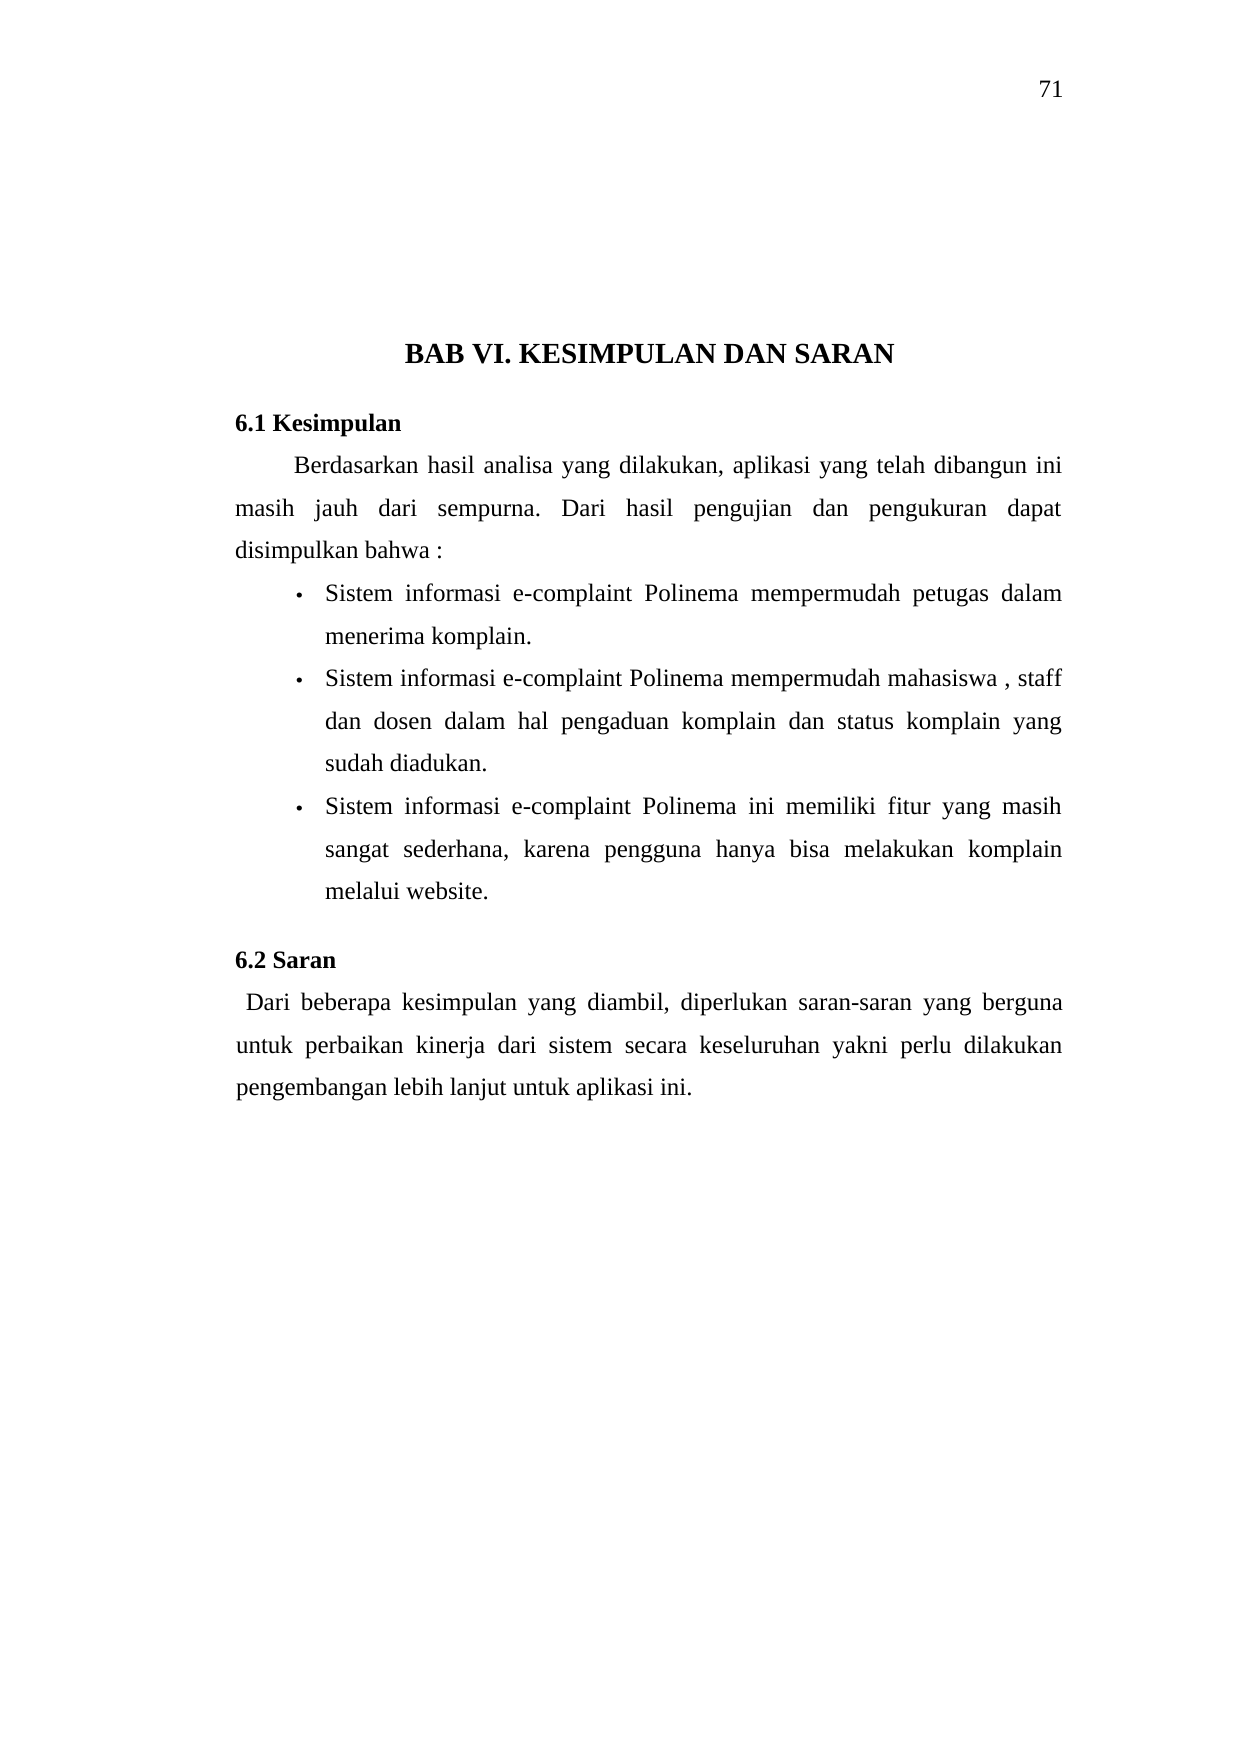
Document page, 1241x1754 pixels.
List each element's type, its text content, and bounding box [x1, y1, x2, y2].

subtitle 6.2 Saran [235, 945, 1138, 973]
text Berdasarkan hasil analisa yang dilakukan, aplikasi yang telah dibangun ini masih jauh dari sempurna. Dari hasil pengujian dan pengukuran dapat disimpulkan bahwa : [235, 451, 1063, 564]
list Sistem informasi e-complaint Polinema mempermudah mahasiswa , staff dan dosen dalam hal pengaduan komplain dan status komplain yang sudah diadukan. [295, 663, 1063, 777]
picture [296, 585, 309, 602]
text Dari beberapa kesimpulan yang diambil, diperlukan saran-saran yang berguna untuk perbaikan kinerja dari sistem secara keseluruhan yakni perlu dilakukan pengembangan lebih lanjut untuk aplikasi ini. [235, 987, 1063, 1101]
picture [296, 798, 309, 815]
list Sistem informasi e-complaint Polinema ini memiliki fitur yang masih sangat sederhana, karena pengguna hanya bisa melakukan komplain melalui website. [295, 791, 1063, 905]
picture [296, 670, 309, 687]
subtitle BAB VI. KESIMPULAN DAN SARAN [236, 337, 1063, 370]
subtitle 6.1 Kesimpulan [235, 408, 1138, 437]
list Sistem informasi e-complaint Polinema mempermudah petugas dalam menerima komplain. [295, 578, 1063, 649]
